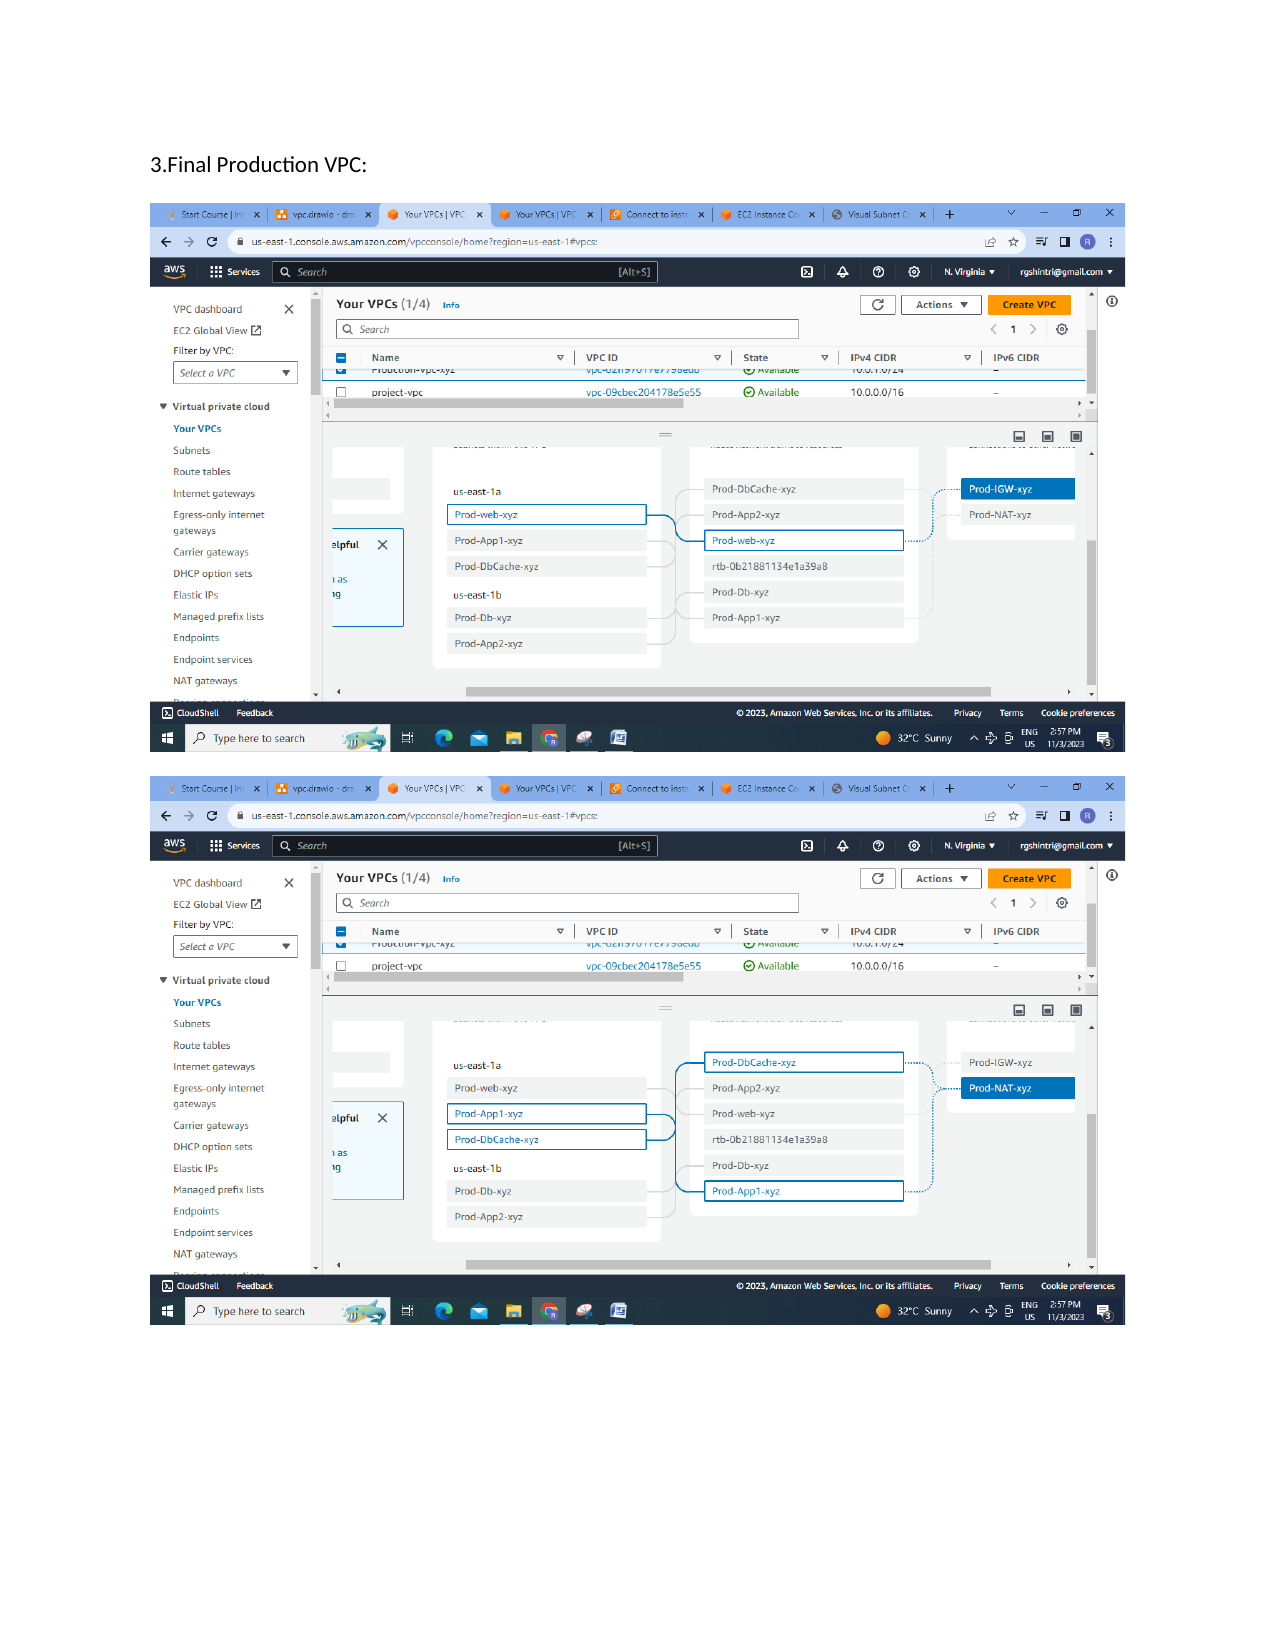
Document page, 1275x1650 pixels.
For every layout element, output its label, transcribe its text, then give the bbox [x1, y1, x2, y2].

text 3.Final Production VPC: [150, 150, 1125, 178]
picture [150, 776, 1125, 1325]
picture [150, 203, 1125, 752]
